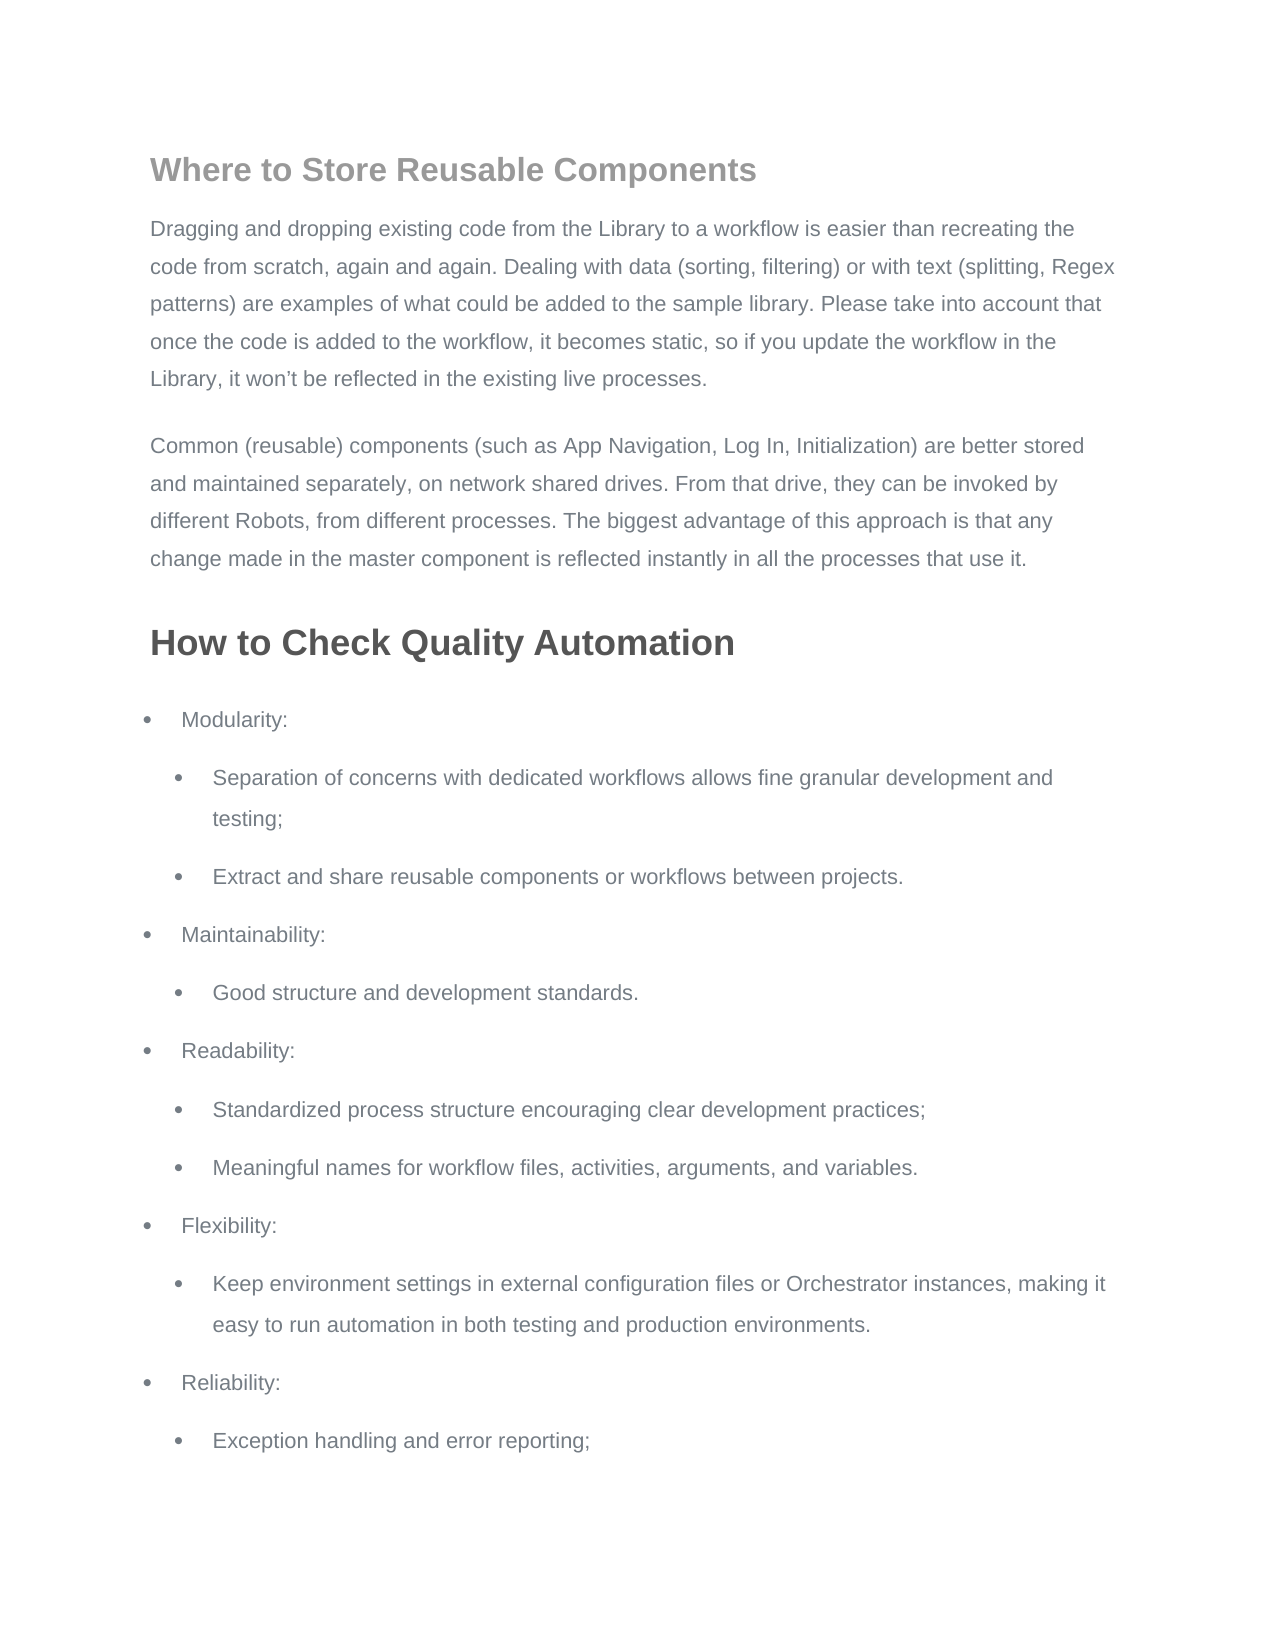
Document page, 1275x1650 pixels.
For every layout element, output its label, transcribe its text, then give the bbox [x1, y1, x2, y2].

subtitle How to Check Quality Automation [150, 621, 1125, 663]
text Dragging and dropping existing code from the Library to a workflow is easier than recreating the code from scratch, again and again. Dealing with data (sorting, filtering) or with text (splitting, Regex patterns) are examples of what could be added to the sample library. Please take into account that once the code is added to the workflow, it becomes static, so if you update the workflow in the Library, it won’t be reflected in the existing live processes. [150, 204, 1125, 391]
list Flexibility: [144, 1197, 1125, 1238]
list Maintainability: [144, 907, 1125, 947]
list Modularity: [144, 692, 1125, 732]
text Common (reusable) components (such as App Navigation, Log In, Initialization) are better stored and maintained separately, on network shared drives. From that drive, they can be invoked by different Robots, from different processes. The biggest advantage of this approach is that any change made in the master component is reflected instantly in all the processes that use it. [150, 421, 1125, 571]
list Good structure and development standards. [175, 965, 1125, 1006]
list Separation of concerns with dedicated workflows allows fine granular development and testing; [175, 750, 1125, 831]
list Standardized process structure encouraging clear development practices; [175, 1081, 1125, 1122]
list Extract and share reusable components or workflows between projects. [175, 849, 1125, 889]
subtitle Where to Store Reusable Components [150, 150, 1125, 188]
list Exception handling and error reporting; [175, 1412, 1125, 1453]
list Keep environment settings in external configuration files or Orchestrator instances, making it easy to run automation in both testing and production environments. [175, 1256, 1125, 1337]
list Meaningful names for workflow files, activities, arguments, and variables. [175, 1139, 1125, 1180]
list Readability: [144, 1023, 1125, 1064]
list Reliability: [144, 1354, 1125, 1395]
